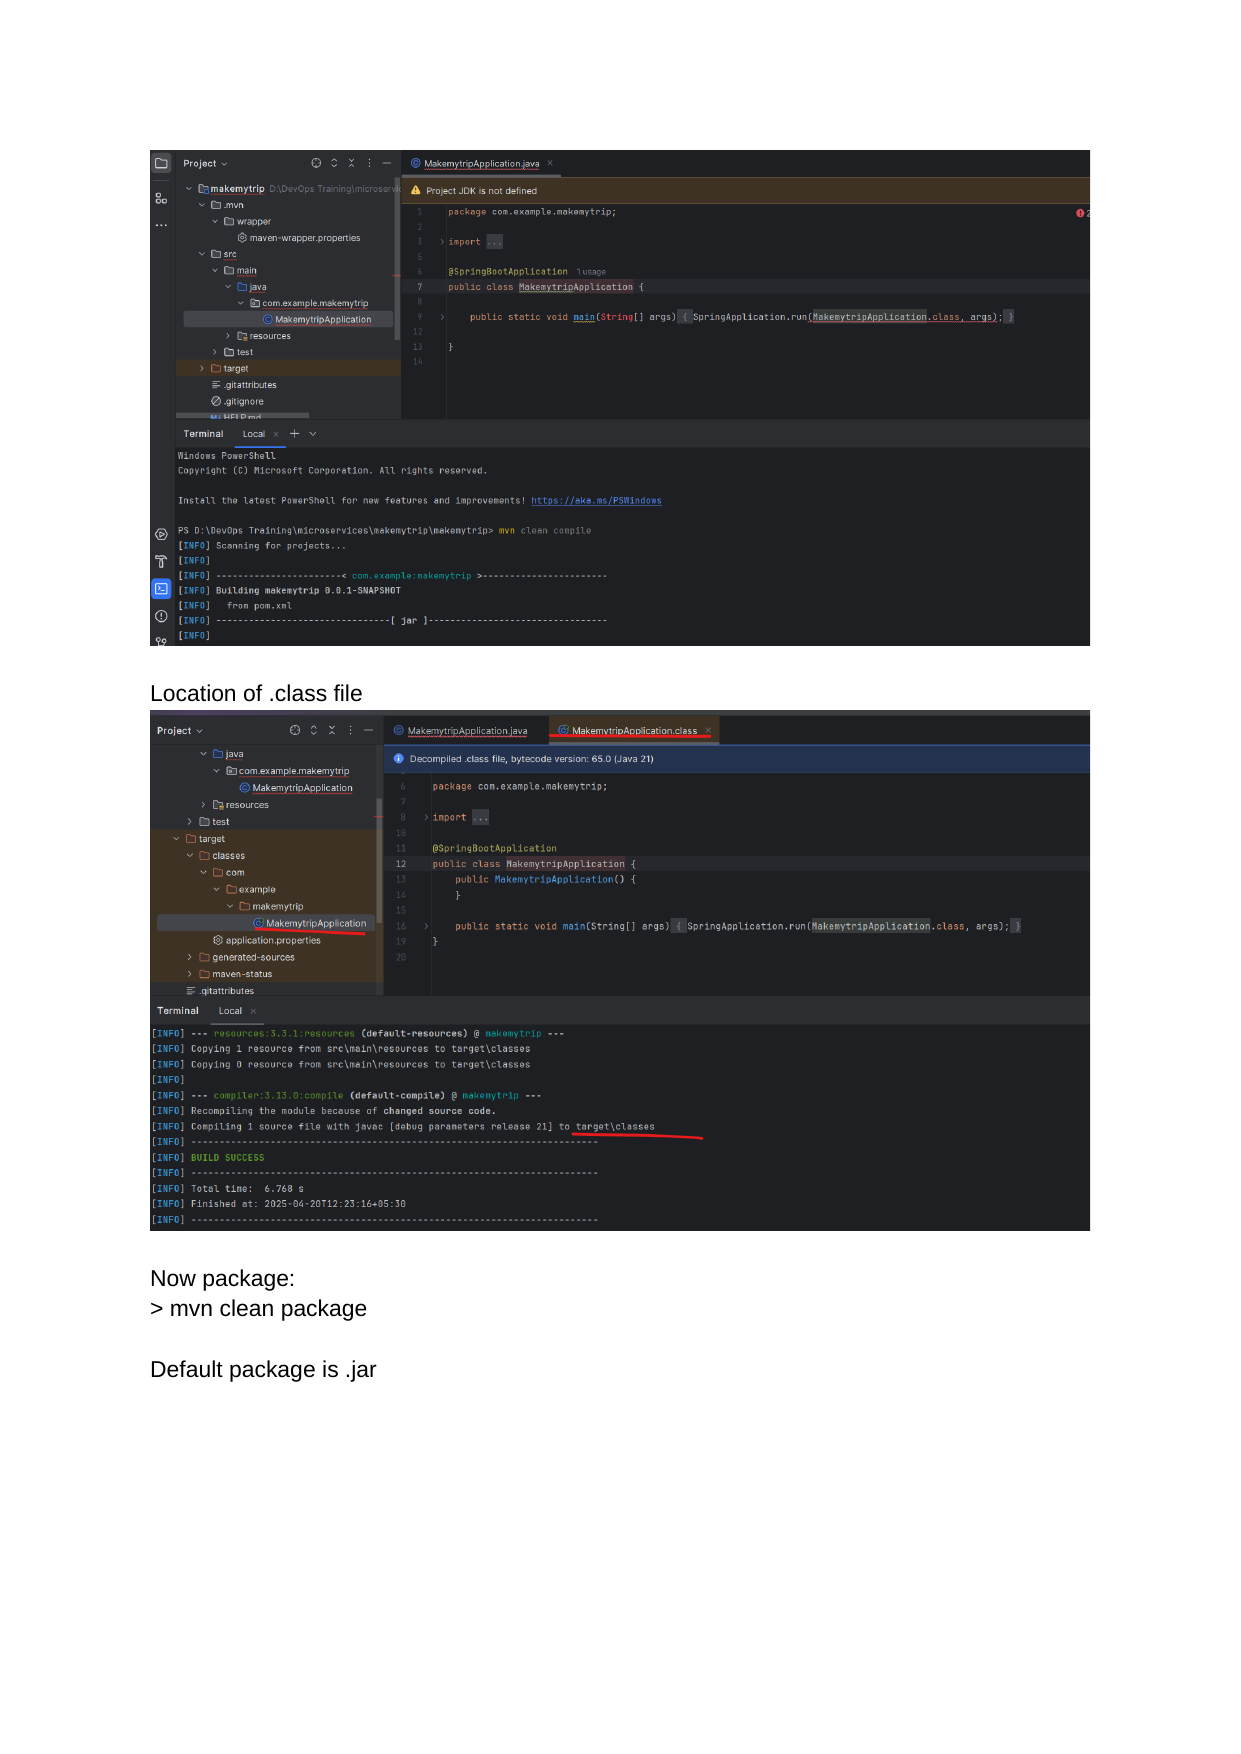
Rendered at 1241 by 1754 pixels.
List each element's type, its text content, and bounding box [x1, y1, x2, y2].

text Location of .class file [150, 680, 1090, 706]
text Now package: [150, 1265, 1090, 1291]
picture [150, 710, 1091, 1231]
text > mvn clean package [150, 1295, 1090, 1322]
text Default package is .jar [150, 1356, 1090, 1382]
picture [150, 150, 1091, 646]
